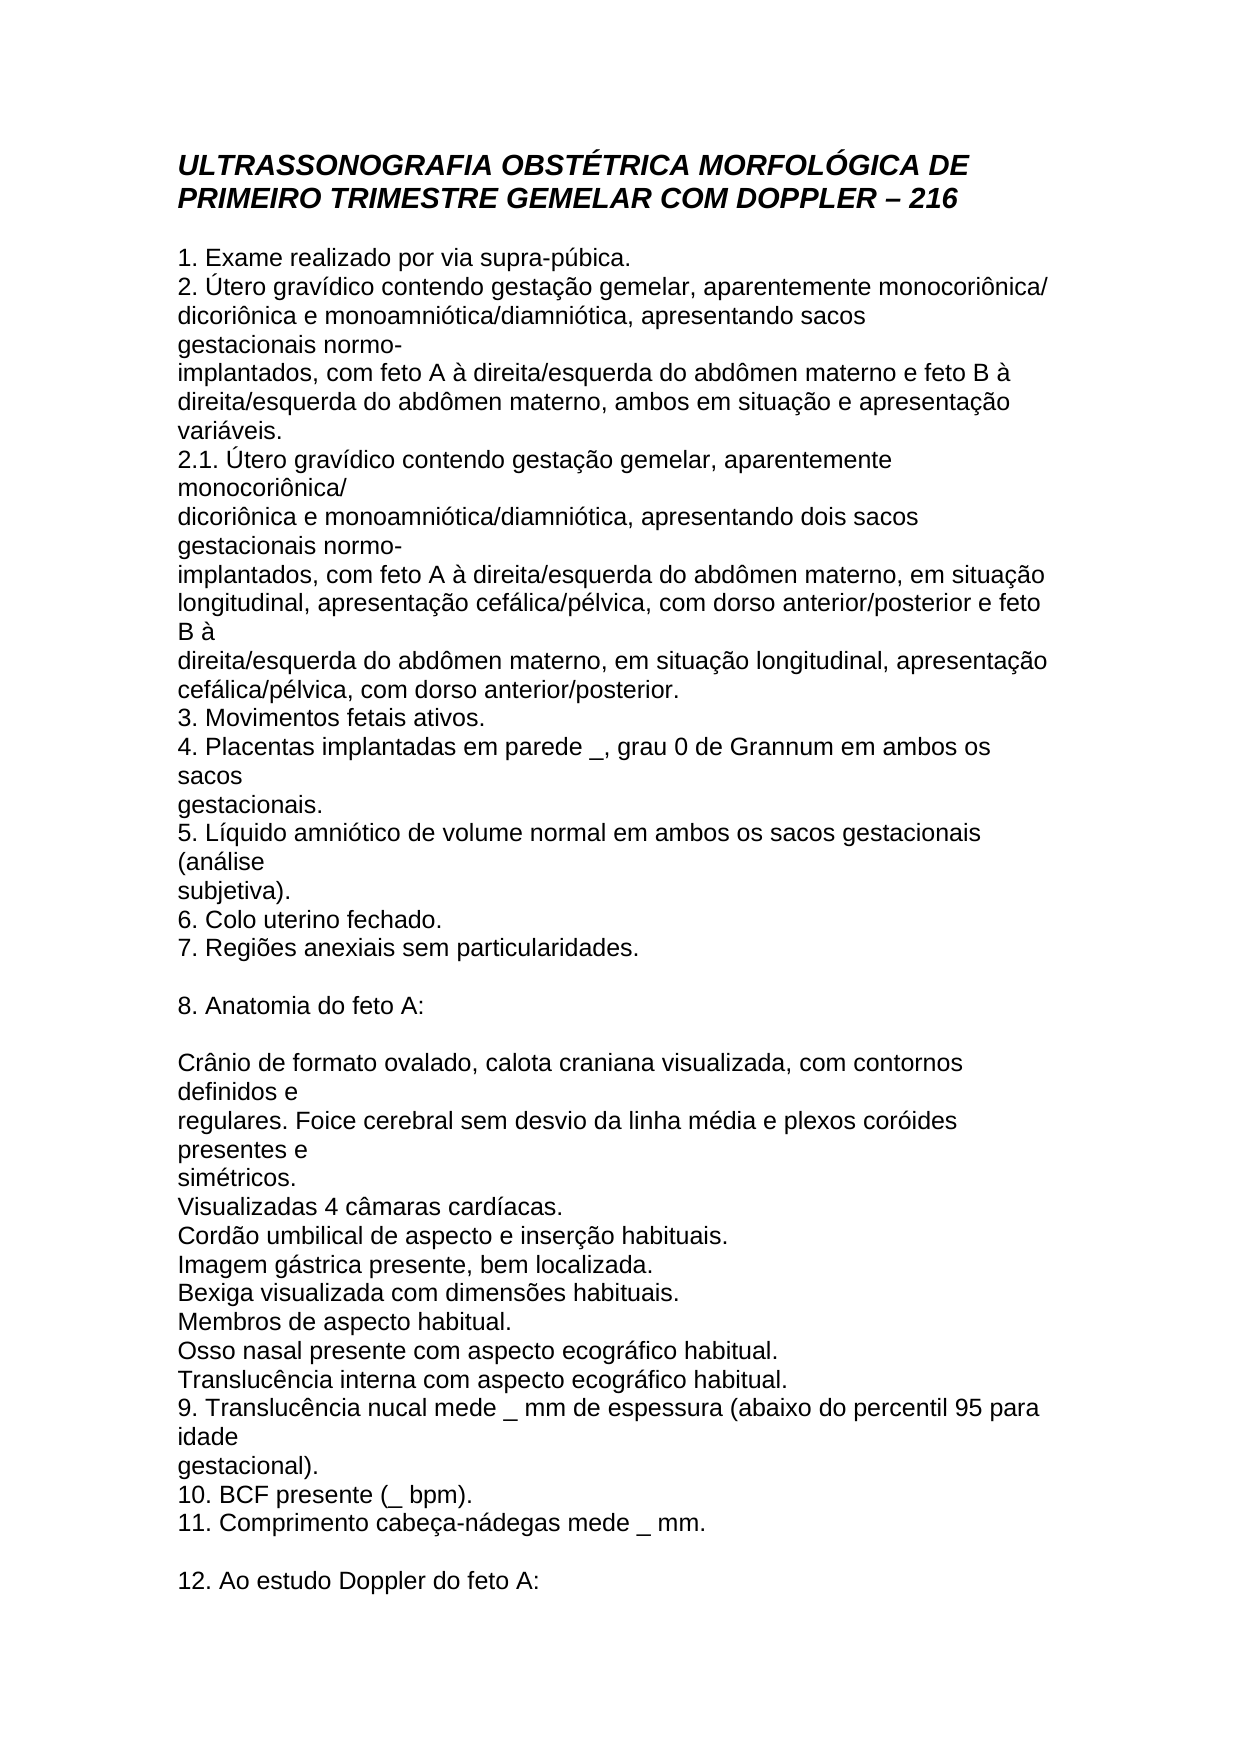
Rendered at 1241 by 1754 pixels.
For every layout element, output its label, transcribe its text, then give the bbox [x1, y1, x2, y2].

text cefálica/pélvica, com dorso anterior/posterior. [177, 675, 1063, 703]
text gestacional). [177, 1451, 1063, 1480]
text 4. Placentas implantadas em parede _, grau 0 de Grannum em ambos os sacos [177, 732, 1063, 790]
text implantados, com feto A à direita/esquerda do abdômen materno, em situação [177, 560, 1063, 588]
text direita/esquerda do abdômen materno, em situação longitudinal, apresentação [177, 646, 1063, 675]
text 11. Comprimento cabeça-nádegas mede _ mm. [177, 1508, 1063, 1537]
text Membros de aspecto habitual. [177, 1307, 1063, 1336]
text Cordão umbilical de aspecto e inserção habituais. [177, 1221, 1063, 1250]
text 8. Anatomia do feto A: [177, 991, 1063, 1020]
text Translucência interna com aspecto ecográfico habitual. [177, 1365, 1063, 1393]
text gestacionais. [177, 790, 1063, 818]
text simétricos. [177, 1163, 1063, 1192]
text longitudinal, apresentação cefálica/pélvica, com dorso anterior/posterior e feto B à [177, 588, 1063, 646]
text regulares. Foice cerebral sem desvio da linha média e plexos coróides presentes e [177, 1106, 1063, 1163]
text 9. Translucência nucal mede _ mm de espessura (abaixo do percentil 95 para idade [177, 1393, 1063, 1451]
text implantados, com feto A à direita/esquerda do abdômen materno e feto B à [177, 358, 1063, 387]
text 6. Colo uterino fechado. [177, 905, 1063, 933]
text dicoriônica e monoamniótica/diamniótica, apresentando dois sacos gestacionais normo- [177, 502, 1063, 560]
text Bexiga visualizada com dimensões habituais. [177, 1278, 1063, 1307]
text ULTRASSONOGRAFIA OBSTÉTRICA MORFOLÓGICA DE PRIMEIRO TRIMESTRE GEMELAR COM DOPPLER – 216 [177, 148, 1063, 215]
text Imagem gástrica presente, bem localizada. [177, 1250, 1063, 1278]
text Visualizadas 4 câmaras cardíacas. [177, 1192, 1063, 1221]
text 1. Exame realizado por via supra-púbica. [177, 243, 1063, 272]
text Crânio de formato ovalado, calota craniana visualizada, com contornos definidos e [177, 1048, 1063, 1106]
text 3. Movimentos fetais ativos. [177, 703, 1063, 732]
text 2. Útero gravídico contendo gestação gemelar, aparentemente monocoriônica/ [177, 272, 1063, 301]
text subjetiva). [177, 876, 1063, 905]
text Osso nasal presente com aspecto ecográfico habitual. [177, 1336, 1063, 1365]
text 7. Regiões anexiais sem particularidades. [177, 933, 1063, 962]
text 12. Ao estudo Doppler do feto A: [177, 1566, 1063, 1595]
text dicoriônica e monoamniótica/diamniótica, apresentando sacos gestacionais normo- [177, 301, 1063, 358]
text direita/esquerda do abdômen materno, ambos em situação e apresentação variáveis. [177, 387, 1063, 445]
text 2.1. Útero gravídico contendo gestação gemelar, aparentemente monocoriônica/ [177, 445, 1063, 502]
text 10. BCF presente (_ bpm). [177, 1480, 1063, 1508]
text 5. Líquido amniótico de volume normal em ambos os sacos gestacionais (análise [177, 818, 1063, 876]
